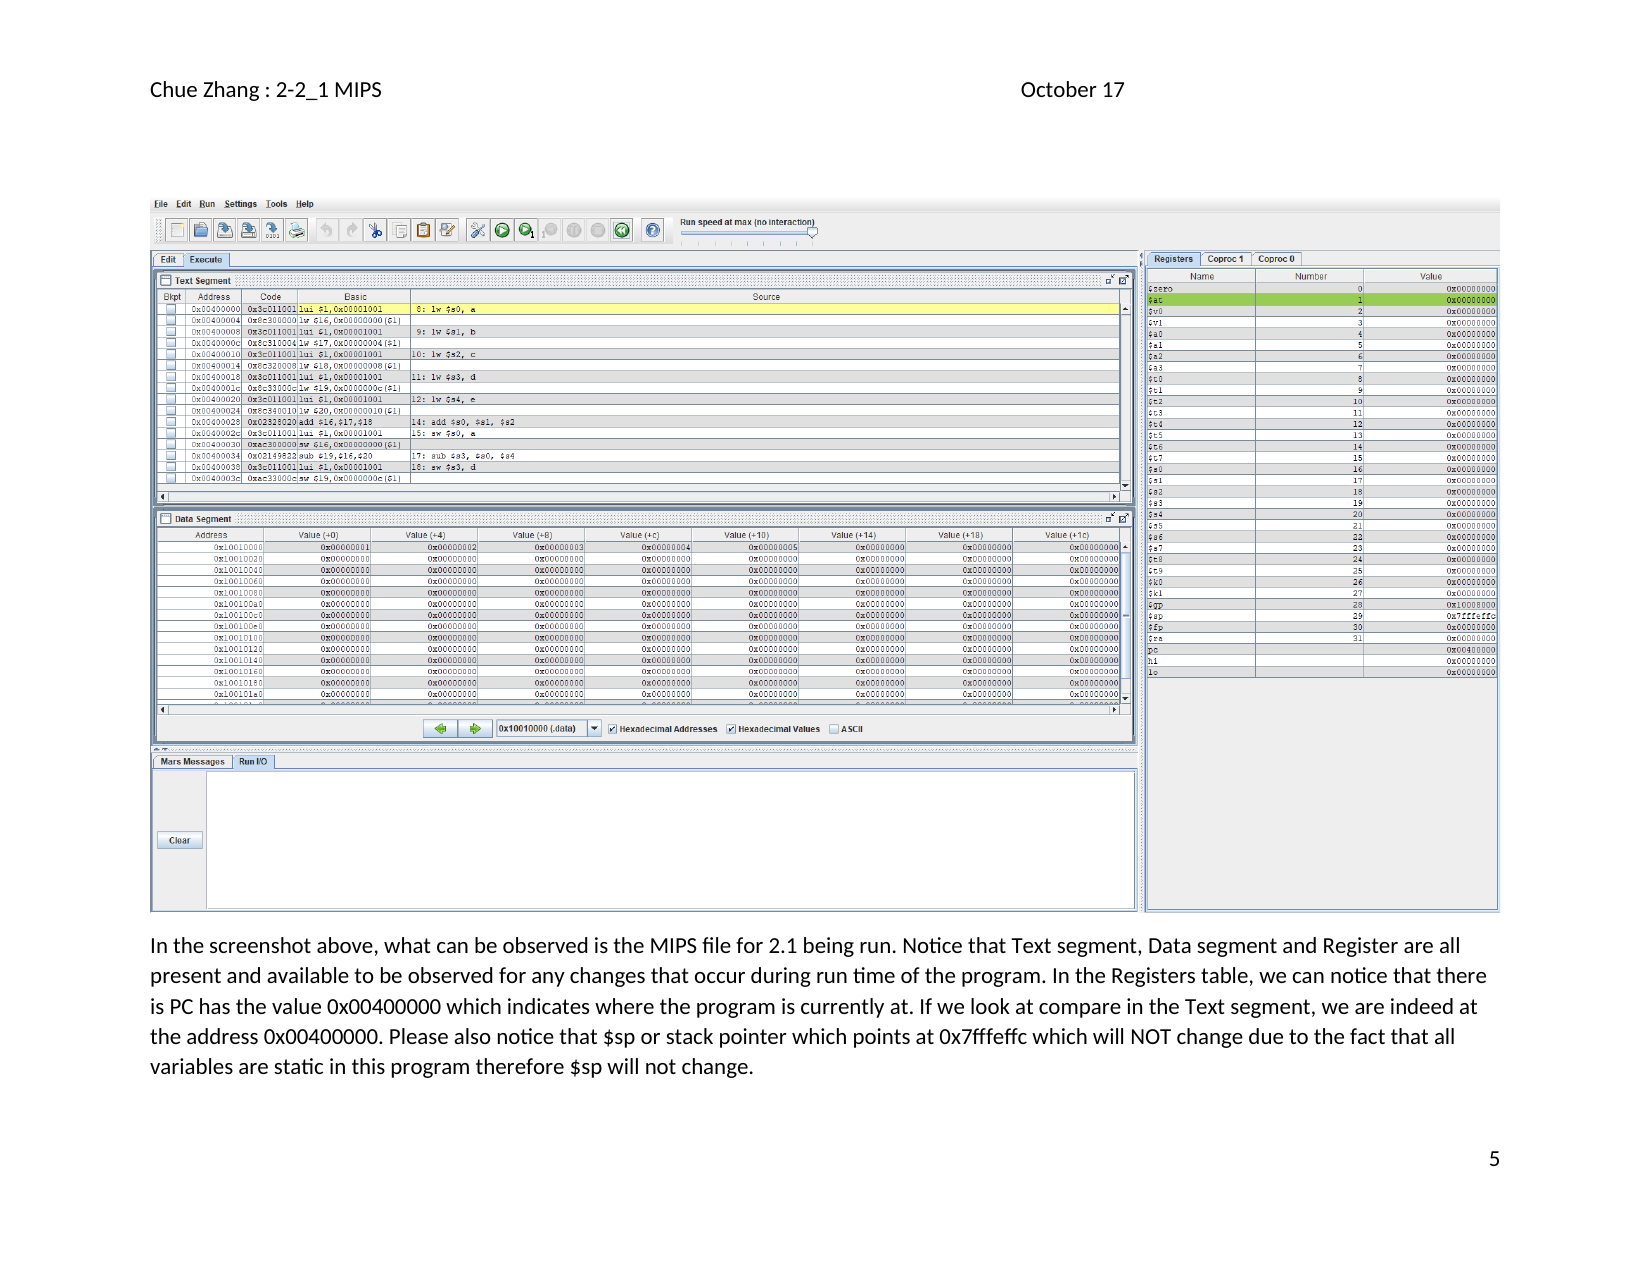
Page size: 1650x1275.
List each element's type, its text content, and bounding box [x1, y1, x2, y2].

picture [150, 196, 1500, 913]
text In the screenshot above, what can be observed is the MIPS file for 2.1 being run. Notice that Text segment, Data segment and Register are all present and available to be observed for any changes that occur during run time of the program. In the Registers table, we can notice that there is PC has the value 0x00400000 which indicates where the program is currently at. If we look at compare in the Text segment, we are indeed at the address 0x00400000. Please also notice that $sp or stack pointer which points at 0x7fffeffc which will NOT change due to the fact that all variables are static in this program therefore $sp will not change. [150, 931, 1500, 1080]
